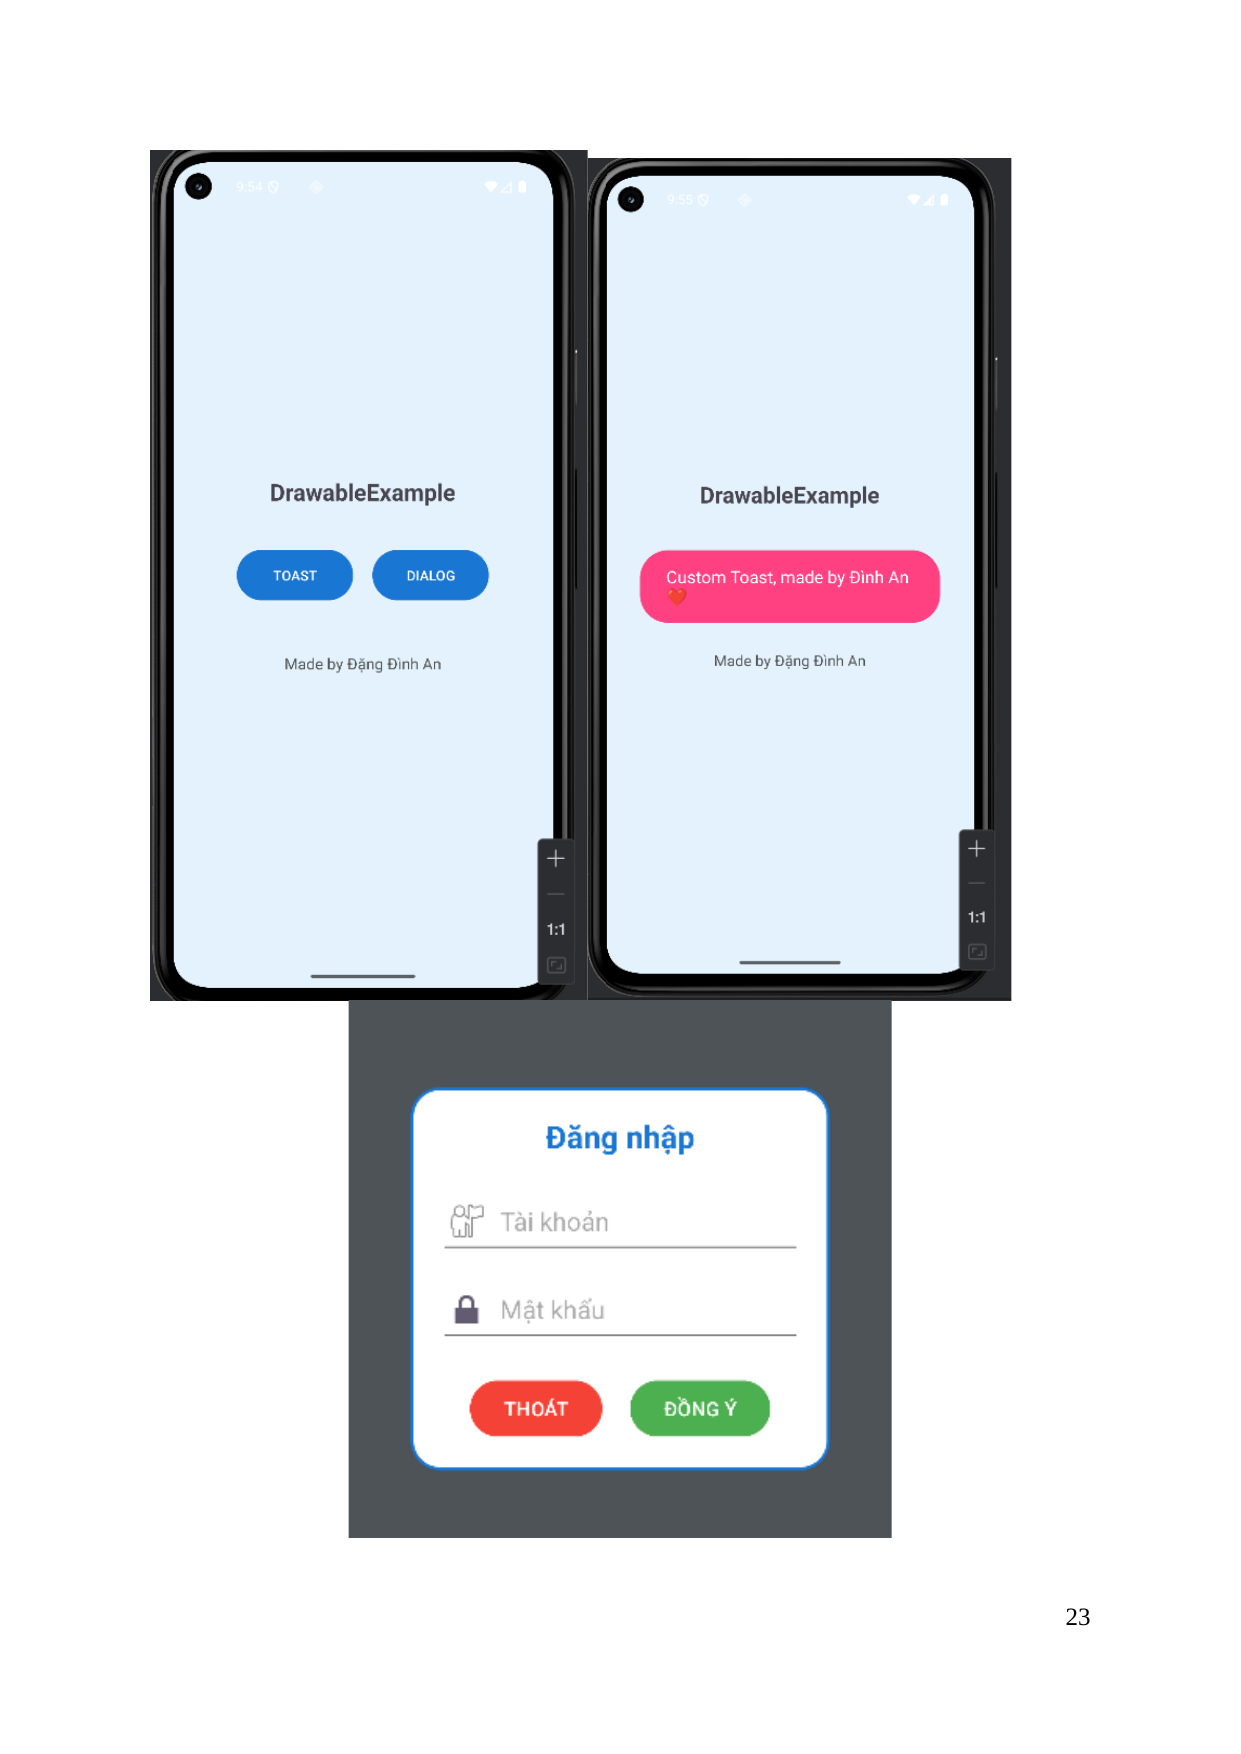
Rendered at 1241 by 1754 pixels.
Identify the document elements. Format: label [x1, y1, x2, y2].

picture [150, 150, 1012, 1538]
